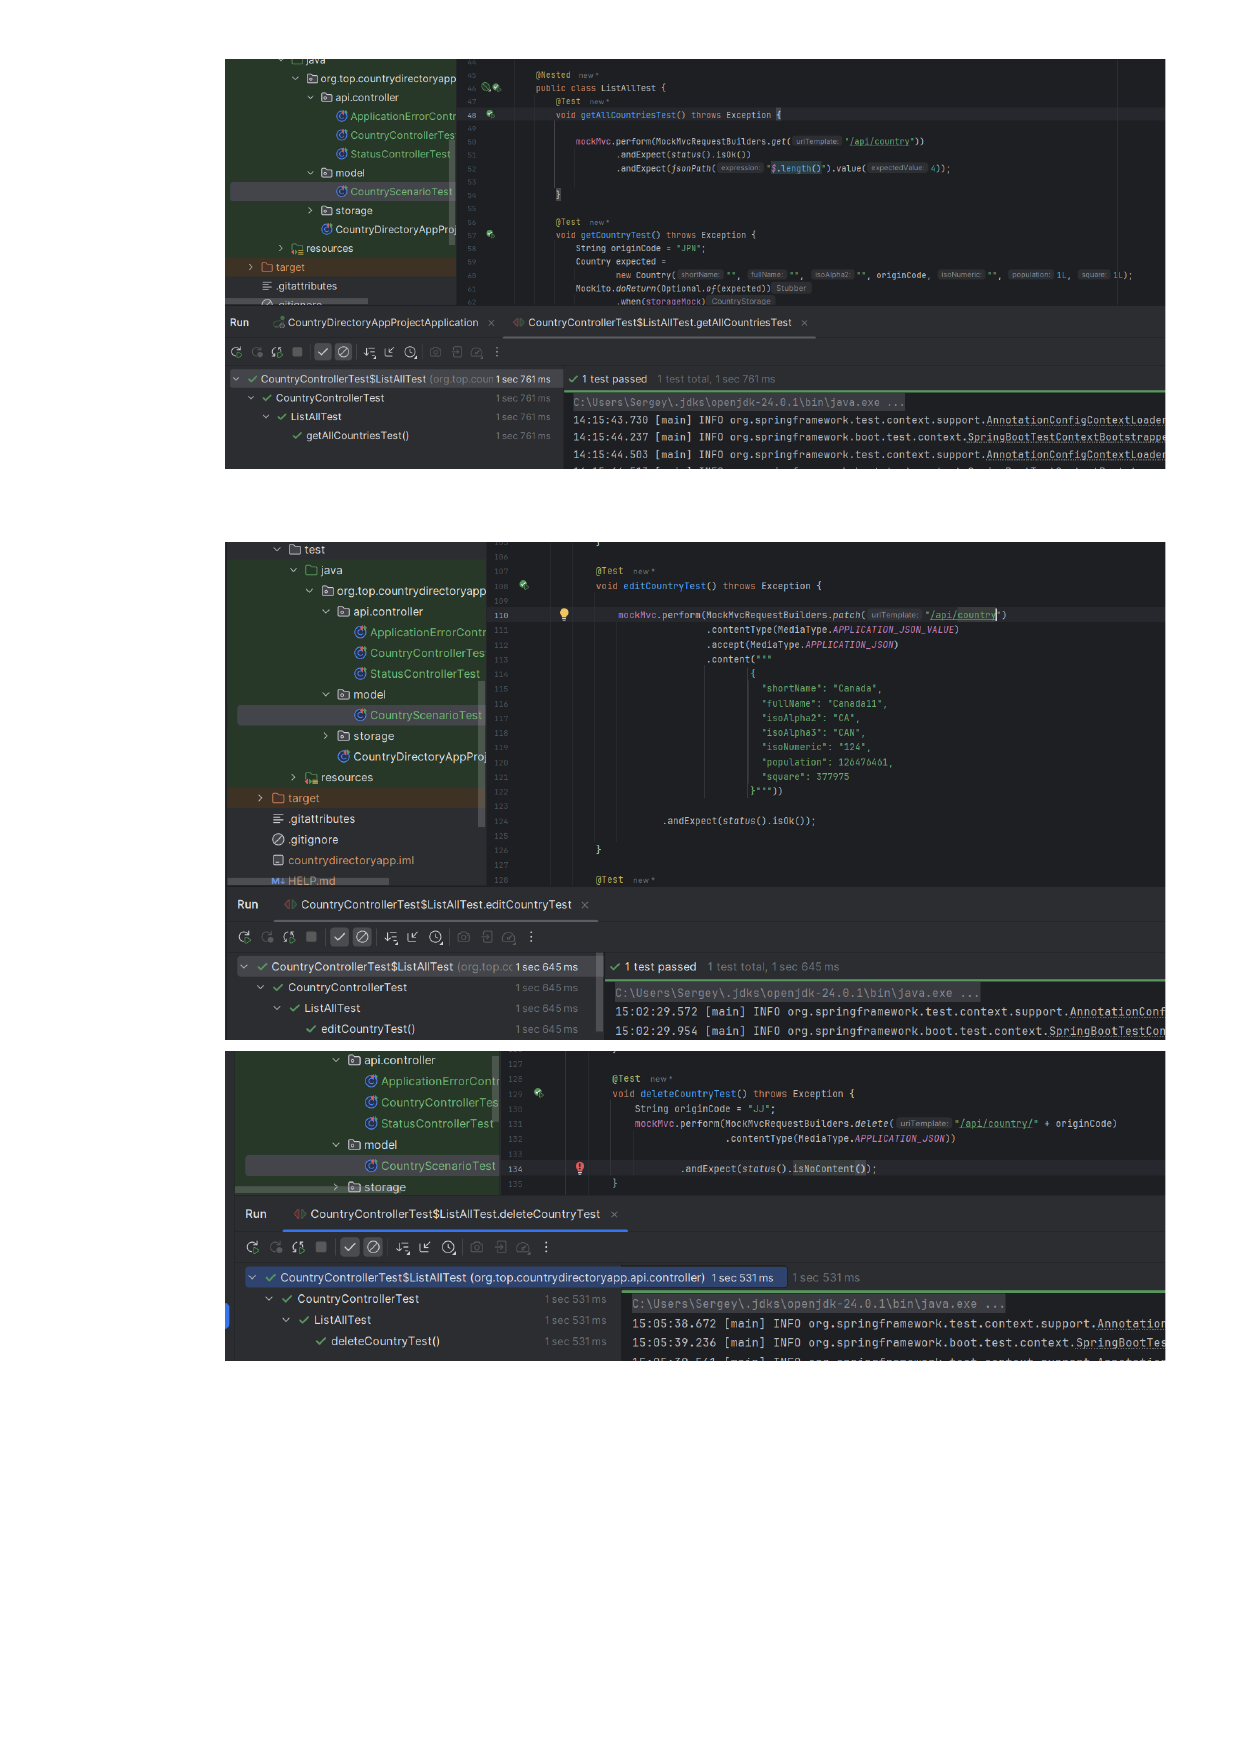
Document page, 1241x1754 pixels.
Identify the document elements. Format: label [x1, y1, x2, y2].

picture [225, 542, 1166, 1040]
picture [225, 1051, 1166, 1361]
picture [225, 59, 1166, 469]
